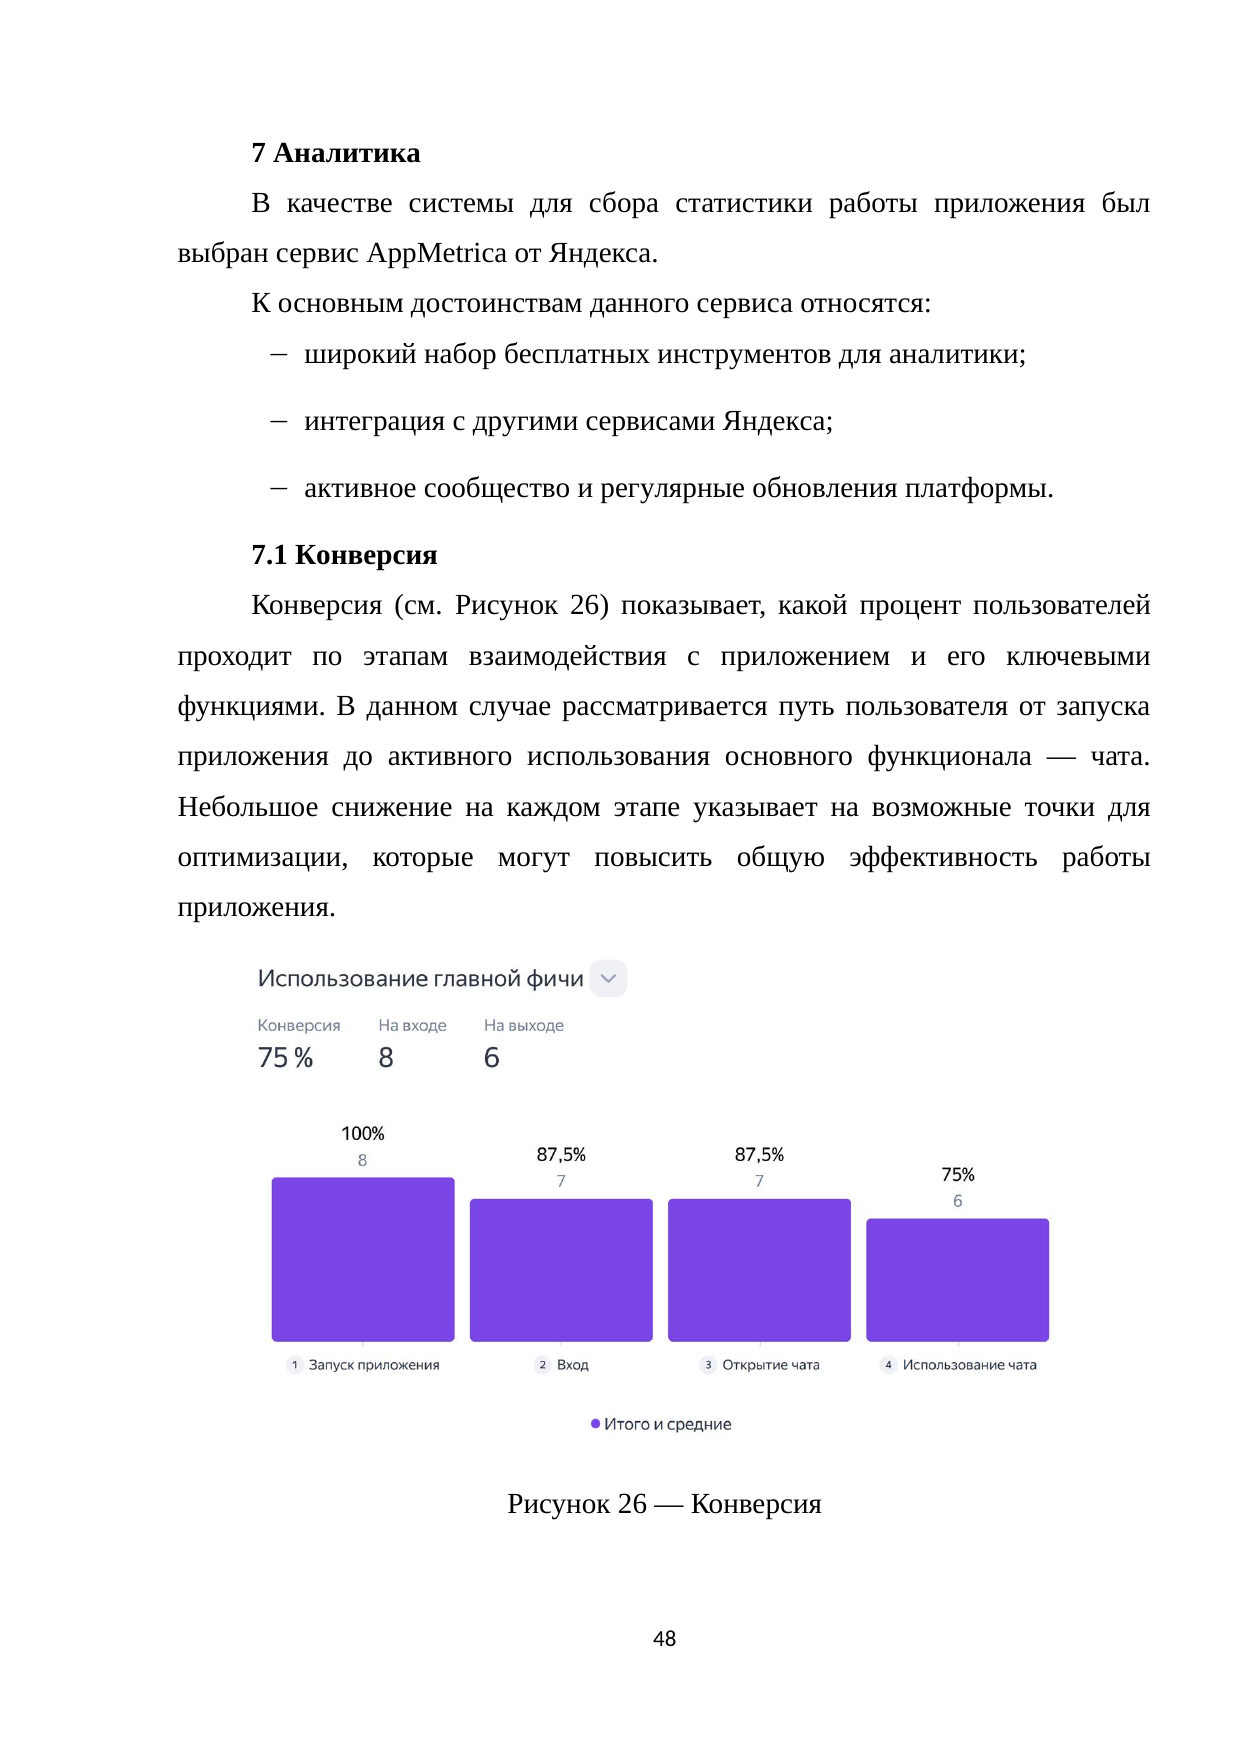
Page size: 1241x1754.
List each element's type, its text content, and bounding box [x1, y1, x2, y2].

text К основным достоинствам данного сервиса относятся: [177, 286, 1152, 319]
text интеграция с другими сервисами Яндекса; [267, 403, 1152, 437]
text широкий набор бесплатных инструментов для аналитики; [267, 336, 1152, 369]
text Аналитика [251, 135, 1152, 168]
text Рисунок 26 — Конверсия [177, 1486, 1152, 1519]
text активное сообщество и регулярные обновления платформы. [267, 470, 1152, 504]
picture [230, 939, 1099, 1470]
text Конверсия (см. Рисунок 26) показывает, какой процент пользователей проходит по этапам взаимодействия с приложением и его ключевыми функциями. В данном случае рассматривается путь пользователя от запуска приложения до активного использования основного функционала — чата. Небольшое снижение на каждом этапе указывает на возможные точки для оптимизации, которые могут повысить общую эффективность работы приложения. [177, 587, 1152, 923]
text В качестве системы для сбора статистики работы приложения был выбран сервис AppMetrica от Яндекса. [177, 185, 1152, 269]
text Конверсия [251, 537, 1152, 571]
